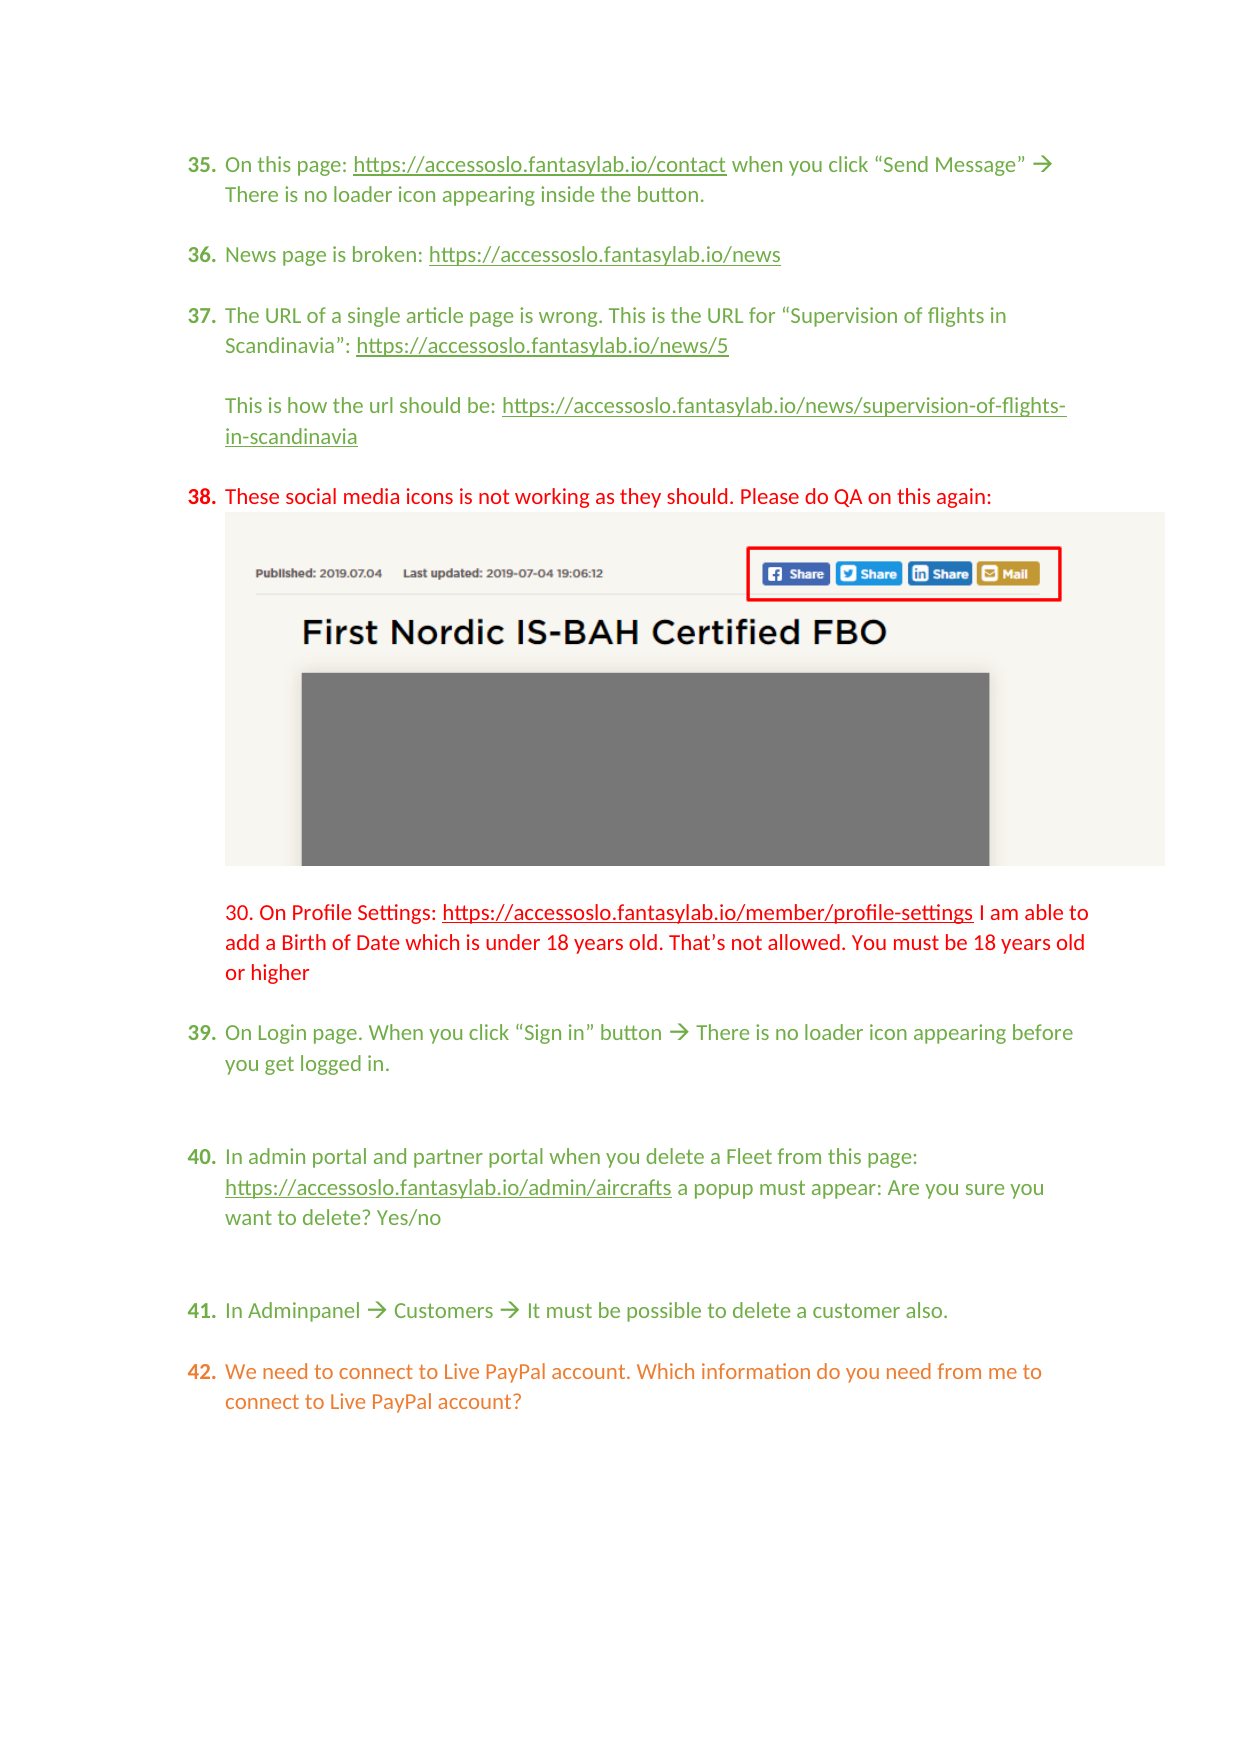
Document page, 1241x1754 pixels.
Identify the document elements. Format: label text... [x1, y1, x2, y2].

list In admin portal and partner portal when you delete a Fleet from this page: https://accessoslo.fantasylab.io/admin/aircrafts a popup must appear: Are you sure you want to delete? Yes/no [187, 1142, 1090, 1231]
list News page is broken: https://accessoslo.fantasylab.io/news [187, 241, 1090, 269]
list 30. On Profile Settings: https://accessoslo.fantasylab.io/member/profile-settings I am able to add a Birth of Date which is under 18 years old. That’s not allowed. You must be 18 years old or higher [225, 898, 1090, 986]
list In Adminpanel Customers It must be possible to delete a customer also. [187, 1297, 1090, 1324]
list These social media icons is not working as they should. Please do QA on this again: [187, 482, 1090, 510]
list The URL of a single article page is wrong. This is the URL for “Supervision of flights in Scandinavia”: https://accessoslo.fantasylab.io/news/5 [187, 301, 1090, 359]
list We need to connect to Live PayPal account. Which information do you need from me to connect to Live PayPal account? [187, 1357, 1090, 1415]
list This is how the url should be: https://accessoslo.fantasylab.io/news/supervision-of-flights-in-scandinavia [225, 392, 1090, 450]
list On Login page. When you click “Sign in” button There is no loader icon appearing before you get logged in. [187, 1018, 1090, 1077]
list On this page: https://accessoslo.fantasylab.io/contact when you click “Send Message” There is no loader icon appearing inside the button. [187, 150, 1090, 208]
picture [225, 512, 1166, 866]
